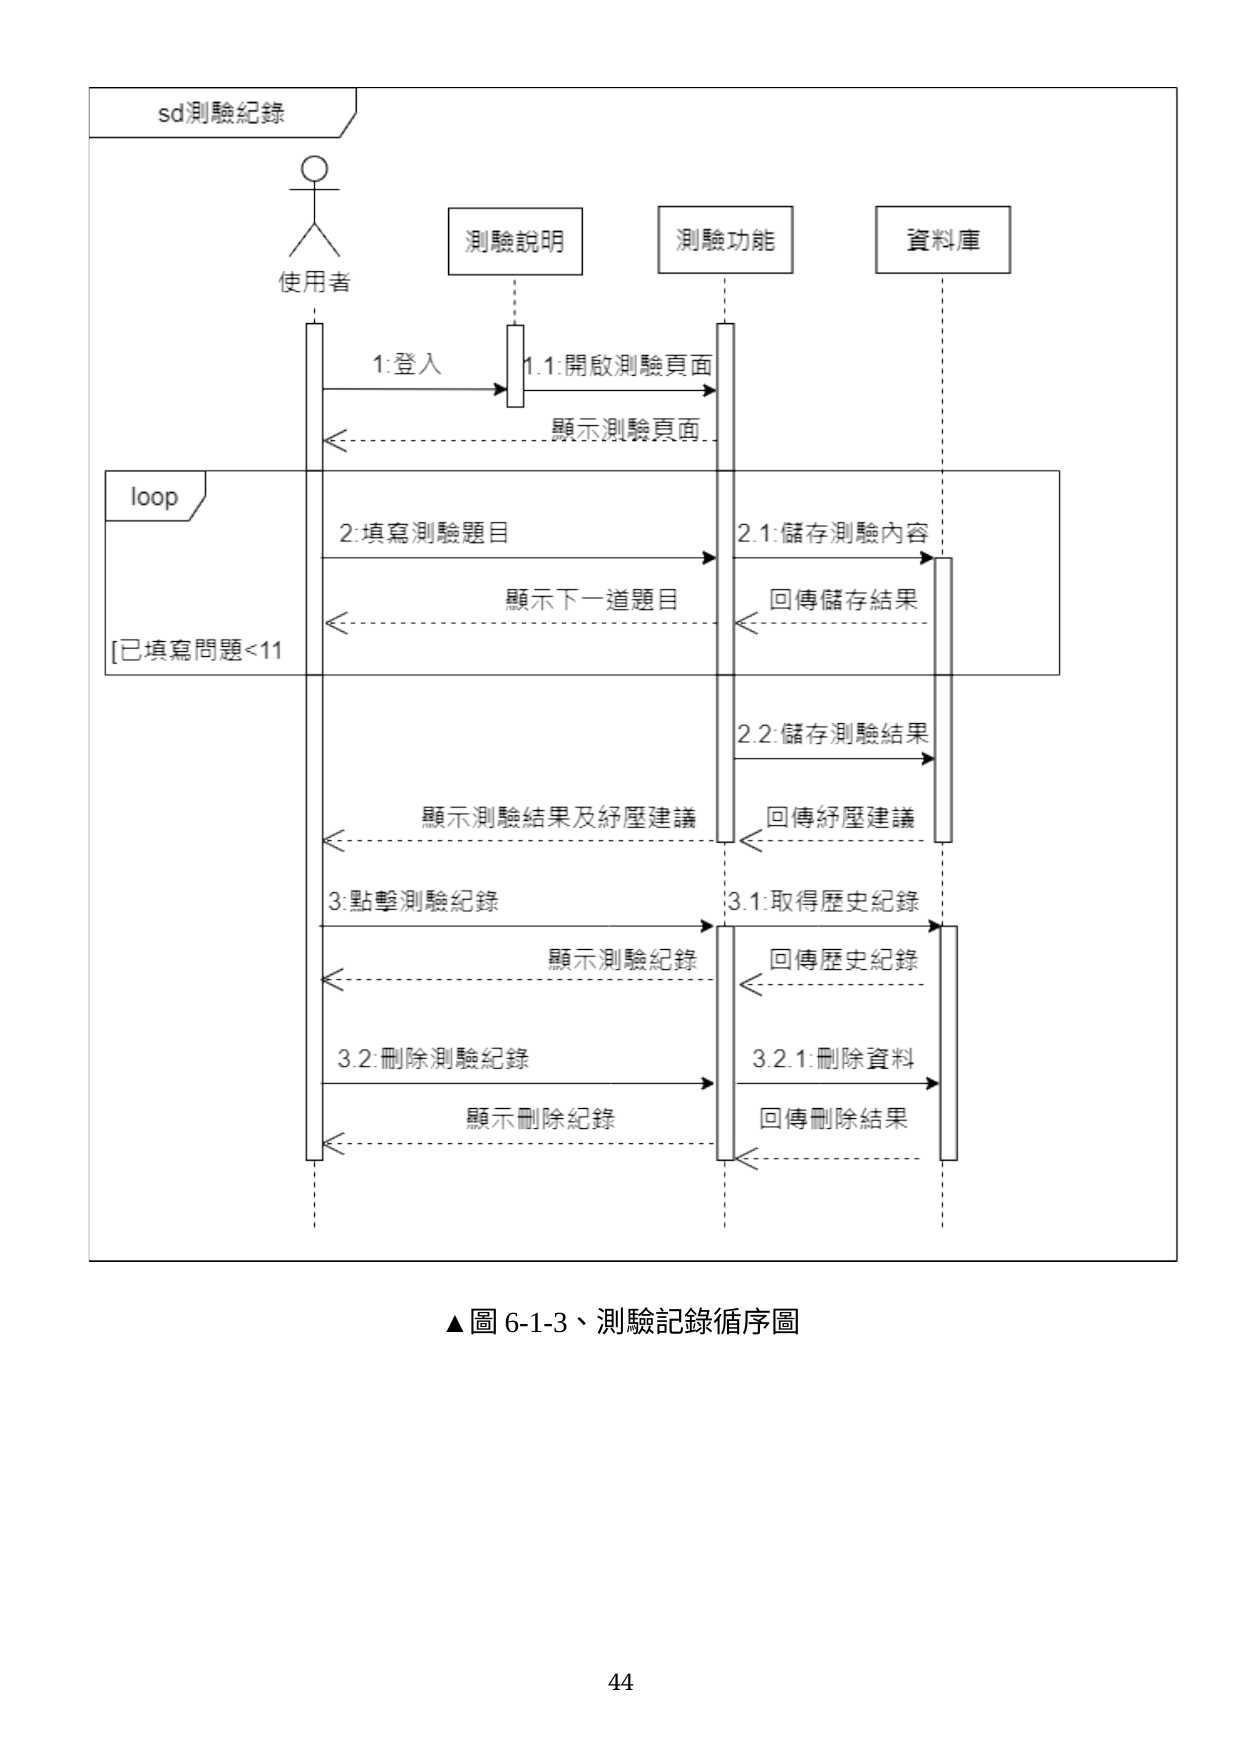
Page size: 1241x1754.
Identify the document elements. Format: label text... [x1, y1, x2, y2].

picture [88, 87, 1178, 1262]
text ▲圖6-1-3、測驗記錄循序圖 [90, 1298, 1151, 1341]
